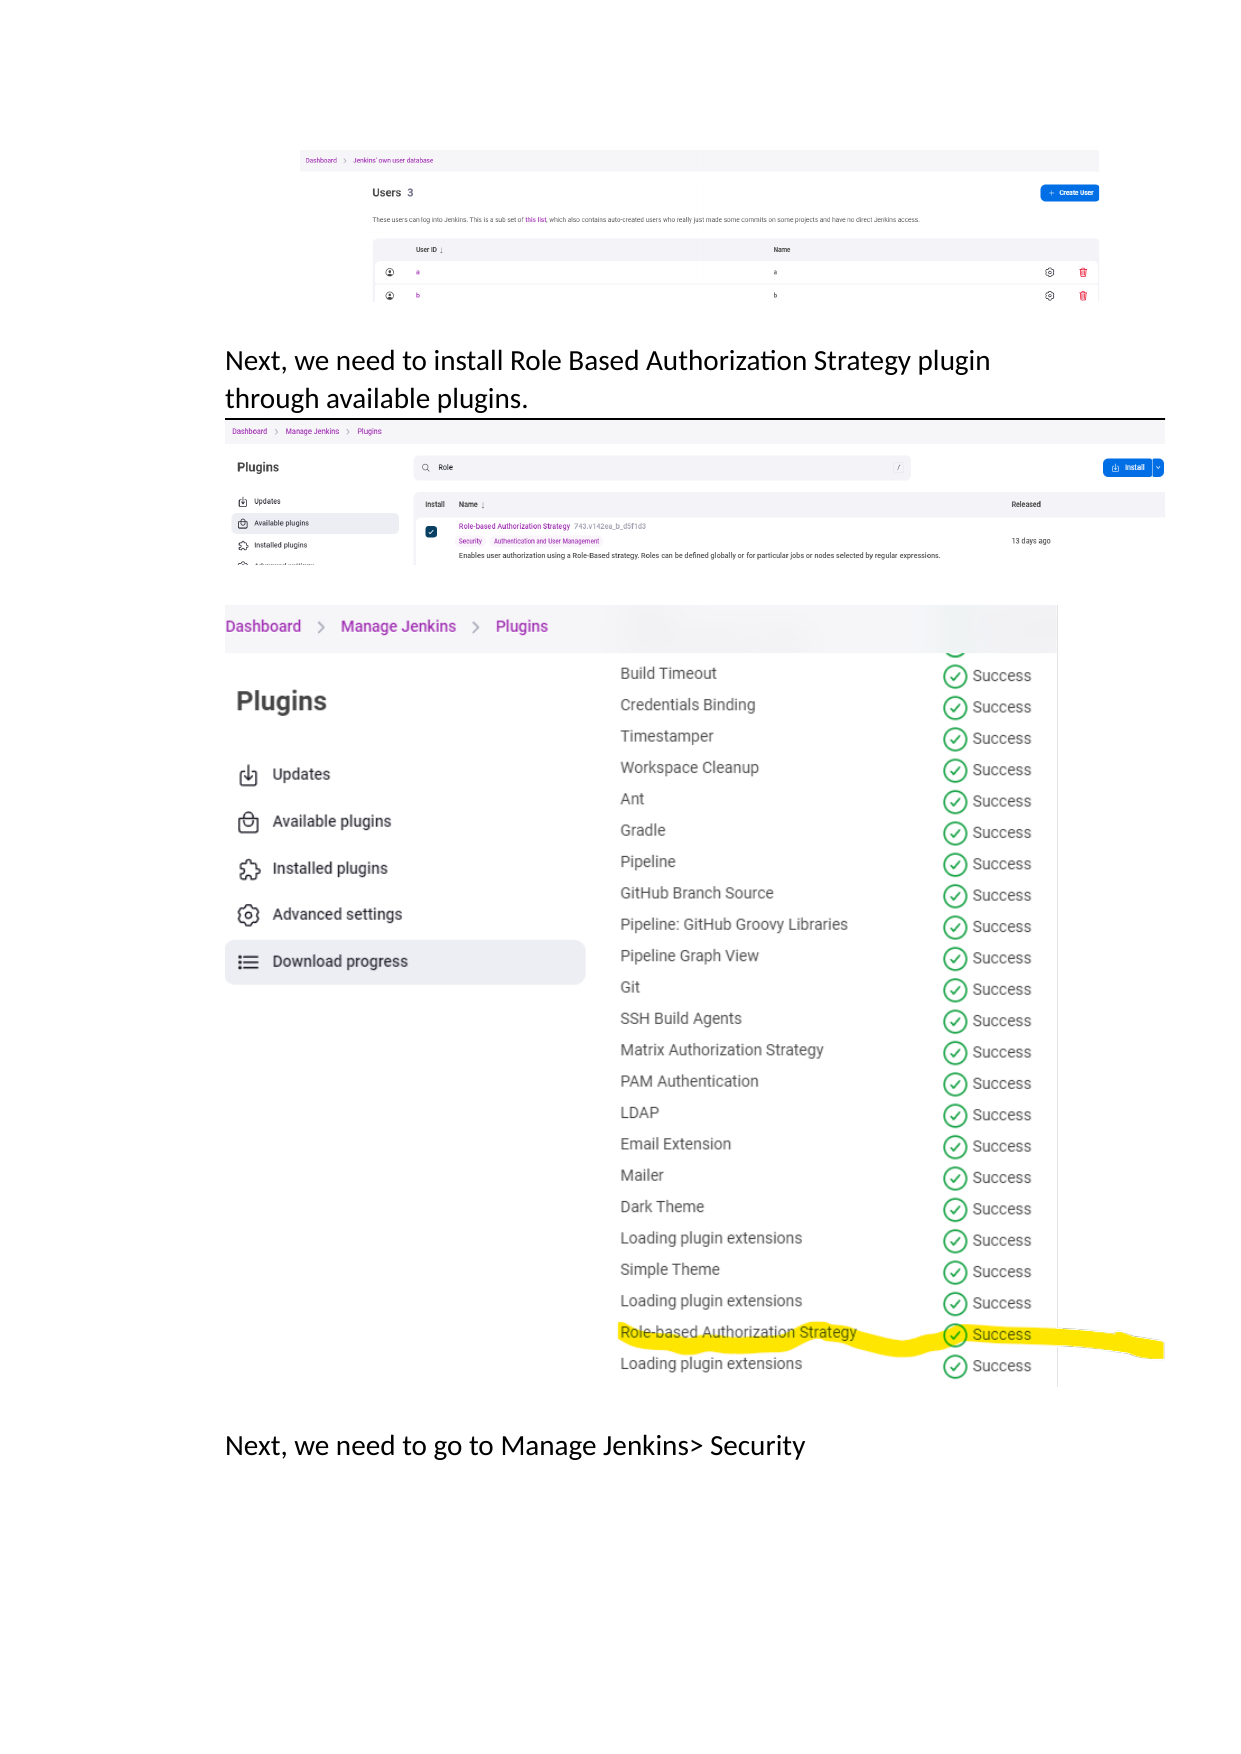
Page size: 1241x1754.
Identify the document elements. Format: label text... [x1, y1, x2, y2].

list Next, we need to go to Manage Jenkins> Security [225, 1427, 1090, 1463]
picture [225, 605, 1166, 1387]
list Next, we need to install Role Based Authorization Strategy plugin through available plugins. [225, 342, 1090, 416]
picture [300, 150, 1100, 302]
picture [225, 418, 1166, 565]
